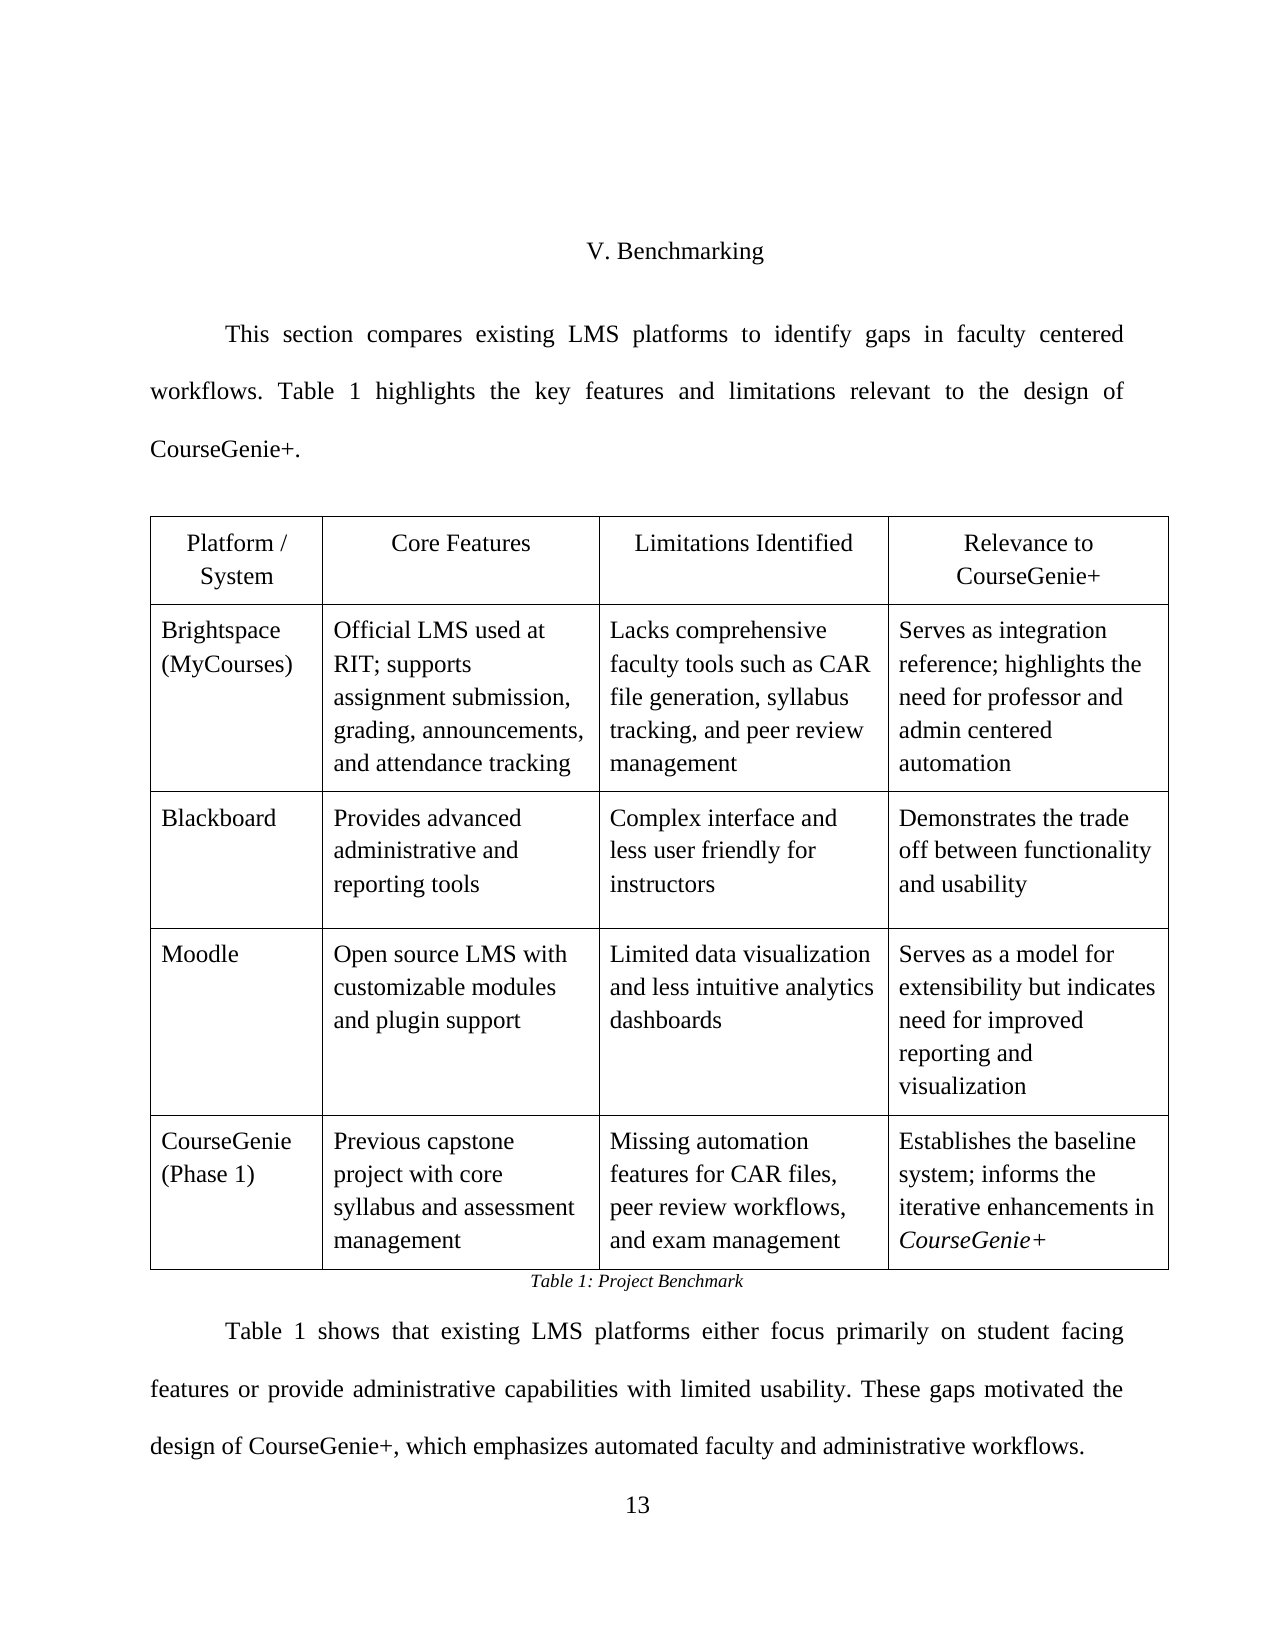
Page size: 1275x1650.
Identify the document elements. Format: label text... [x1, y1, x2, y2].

table_header Relevance to CourseGenie+ [889, 517, 1168, 604]
table_cell Missing automation features for CAR files, peer review workflows, and exam management [600, 1116, 888, 1268]
table_cell Demonstrates the trade off between functionality and usability [889, 792, 1168, 928]
table_cell Official LMS used at RIT; supports assignment submission, grading, announcements, and attendance tracking [323, 605, 599, 791]
table_header Core Features [323, 517, 599, 604]
table_header Platform / System [151, 517, 322, 604]
table_cell Lacks comprehensive faculty tools such as CAR file generation, syllabus tracking, and peer review management [600, 605, 888, 791]
table_cell Previous capstone project with core syllabus and assessment management [323, 1116, 599, 1268]
table_cell Complex interface and less user friendly for instructors [600, 792, 888, 928]
table_cell Establishes the baseline system; informs the iterative enhancements in CourseGenie+ [889, 1116, 1168, 1268]
table_header Limitations Identified [600, 517, 888, 604]
subtitle V. Benchmarking [150, 236, 1125, 265]
table_cell Limited data visualization and less intuitive analytics dashboards [600, 929, 888, 1114]
text Table 1 shows that existing LMS platforms either focus primarily on student facing features or provide administrative capabilities with limited usability. These gaps motivated the design of CourseGenie+, which emphasizes automated faculty and administrative workflows. [150, 1316, 1125, 1460]
text Table 1: Project Benchmark [150, 1270, 1125, 1291]
table_cell Open source LMS with customizable modules and plugin support [323, 929, 599, 1114]
table_cell Blackboard [151, 792, 322, 928]
table_cell CourseGenie (Phase 1) [151, 1116, 322, 1268]
table_cell Serves as integration reference; highlights the need for professor and admin centered automation [889, 605, 1168, 791]
table_cell Brightspace (MyCourses) [151, 605, 322, 791]
table_cell Provides advanced administrative and reporting tools [323, 792, 599, 928]
text This section compares existing LMS platforms to identify gaps in faculty centered workflows. Table 1 highlights the key features and limitations relevant to the design of CourseGenie+. [150, 319, 1125, 462]
table_cell Serves as a model for extensibility but indicates need for improved reporting and visualization [889, 929, 1168, 1114]
table_cell Moodle [151, 929, 322, 1114]
